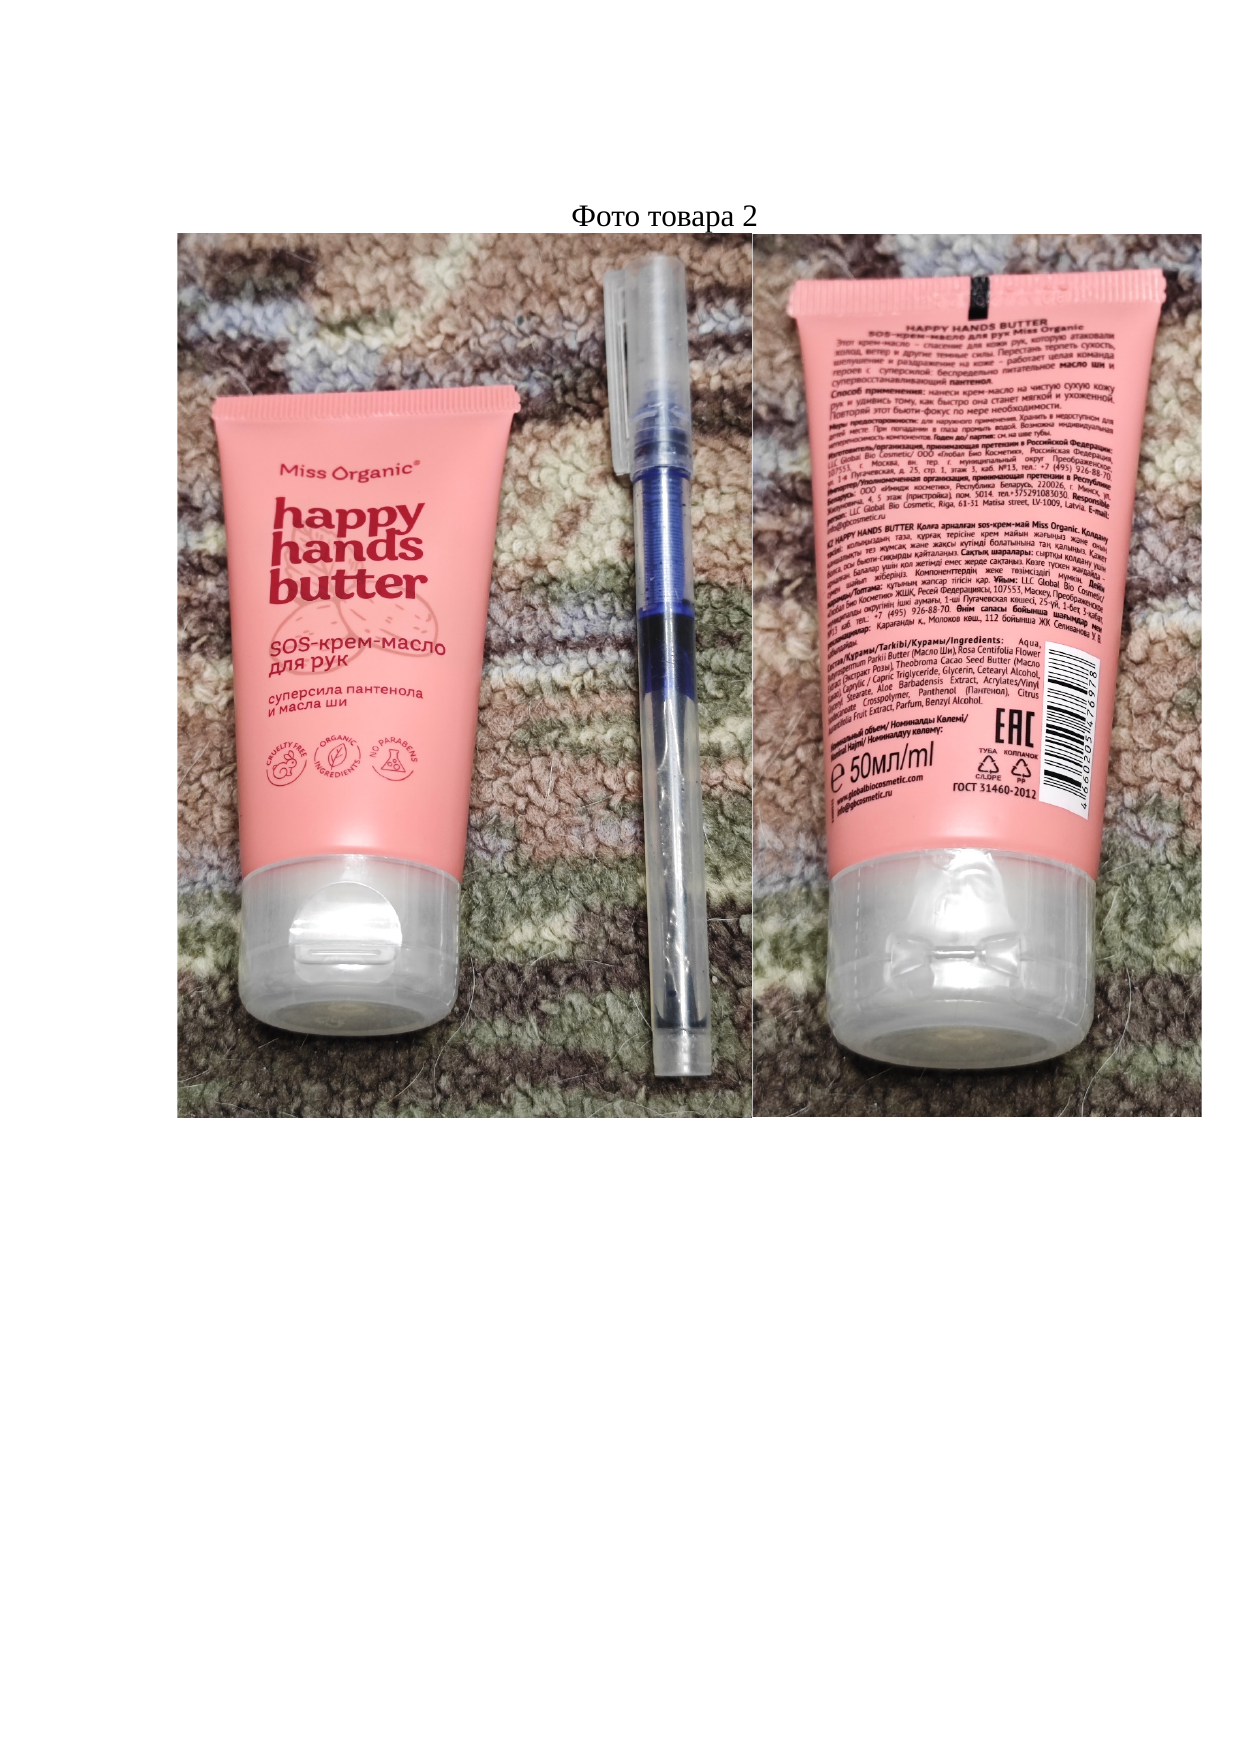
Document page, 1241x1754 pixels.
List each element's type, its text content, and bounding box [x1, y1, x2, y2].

text Фото товара 2 [177, 197, 1152, 233]
picture [177, 233, 1202, 1118]
